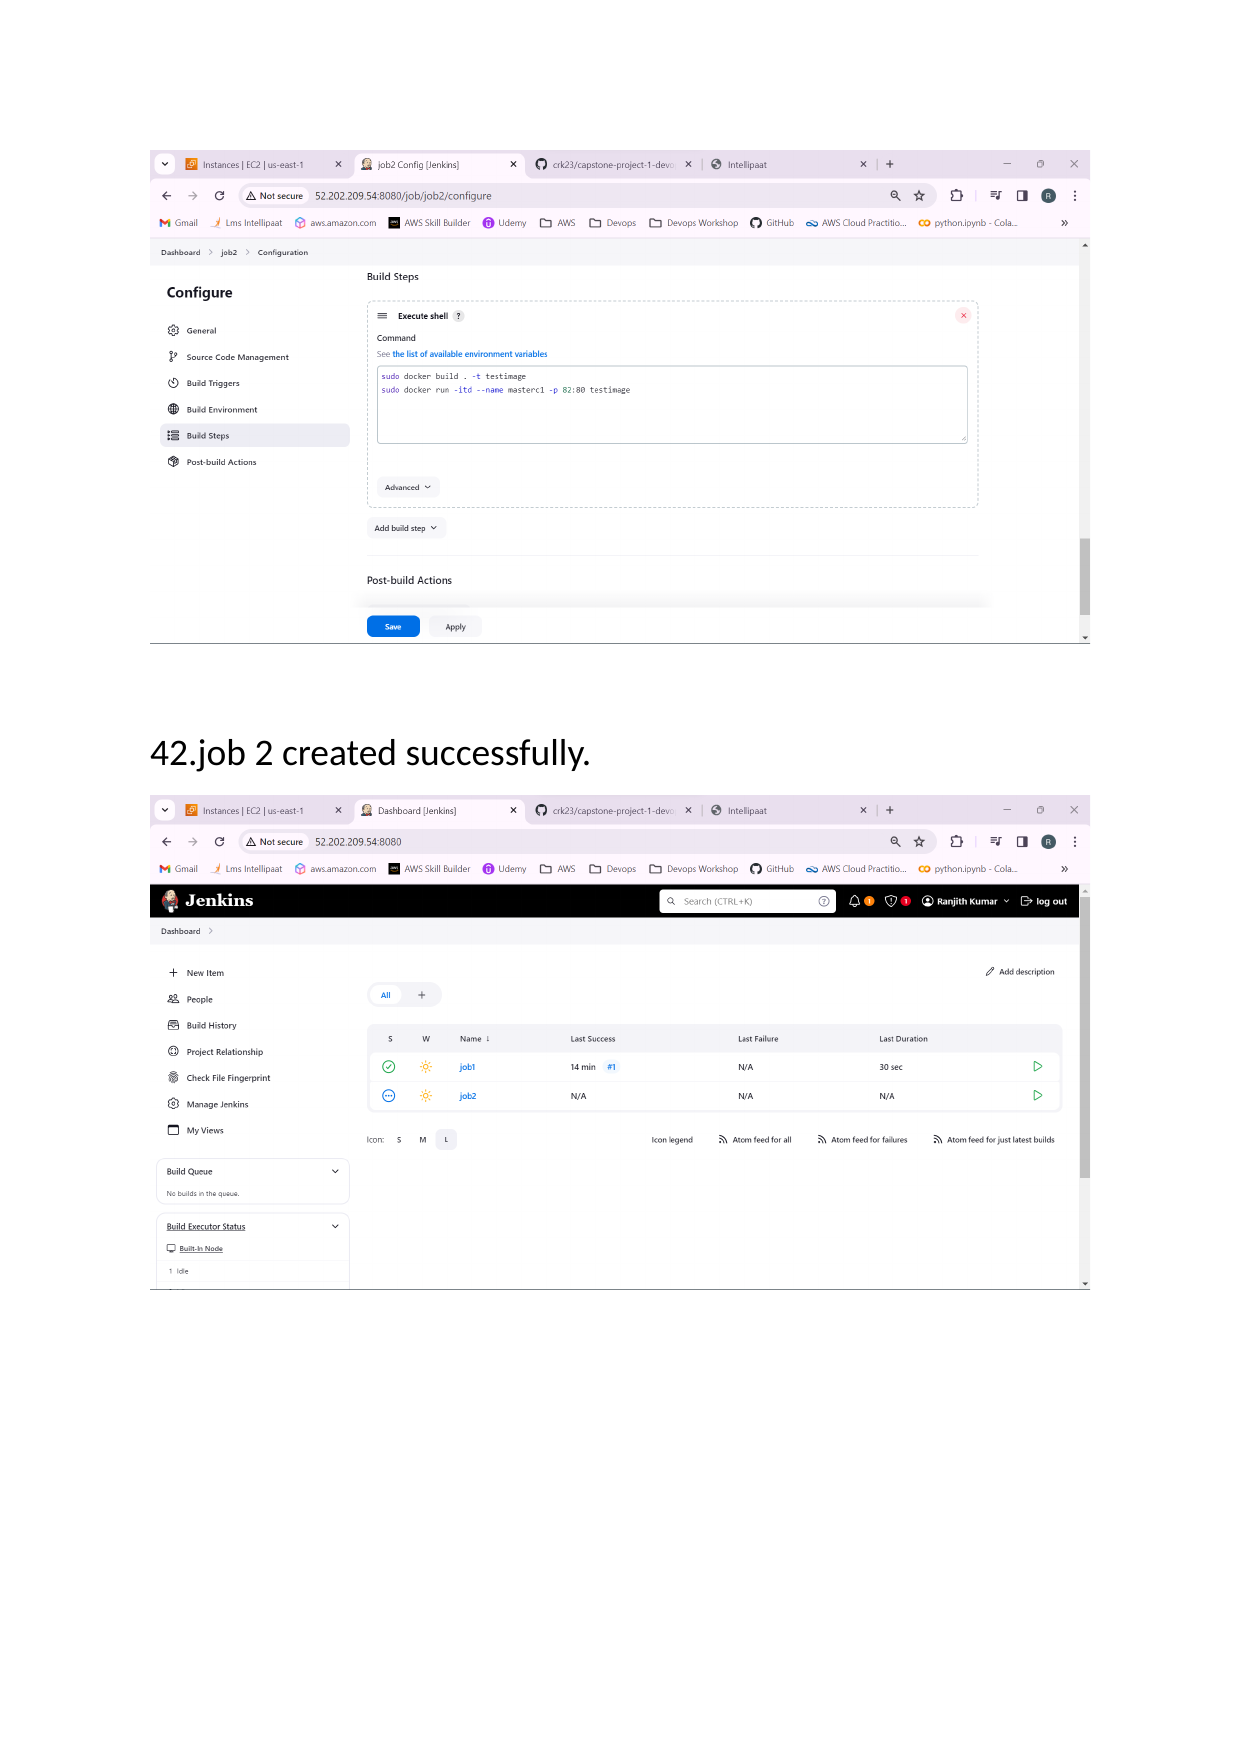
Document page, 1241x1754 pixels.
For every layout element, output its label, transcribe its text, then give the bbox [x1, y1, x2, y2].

picture [150, 795, 1091, 1290]
picture [150, 150, 1091, 644]
text 42.job 2 created successfully. [150, 729, 1090, 775]
